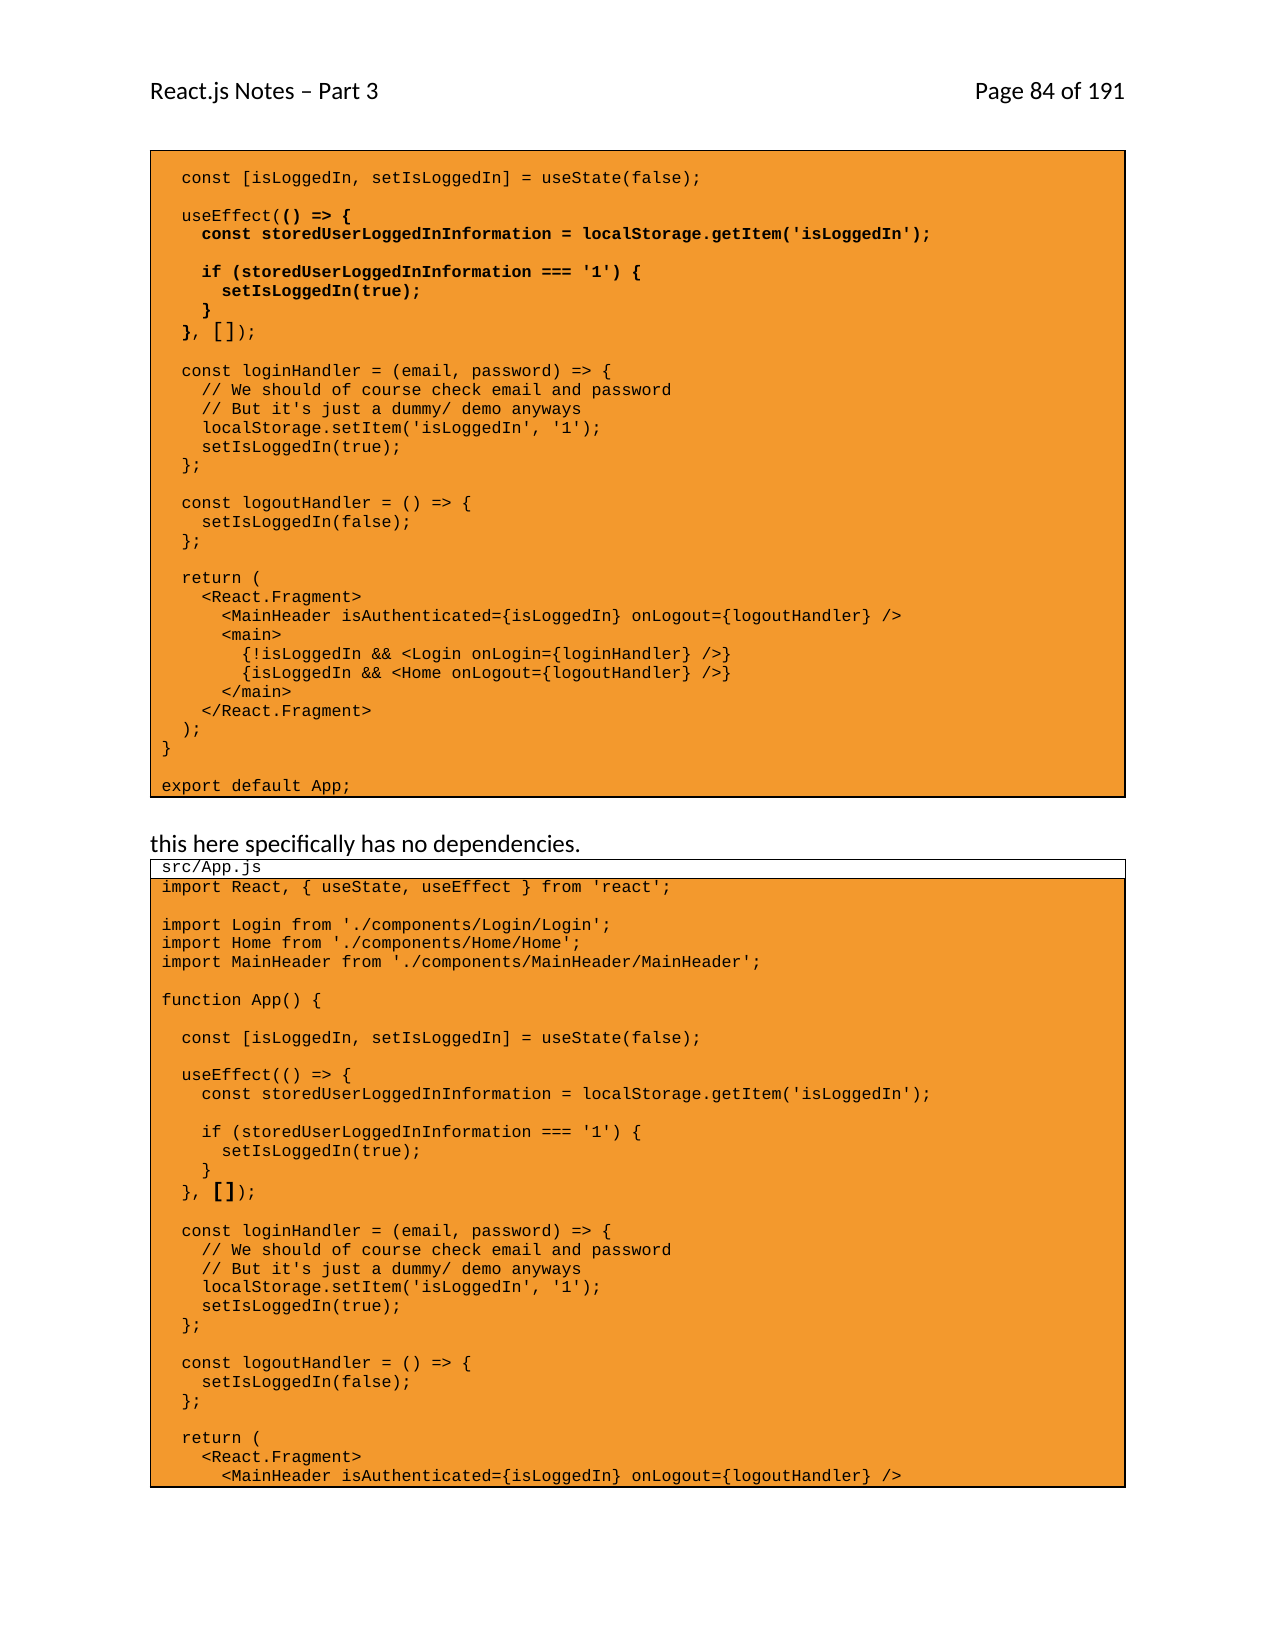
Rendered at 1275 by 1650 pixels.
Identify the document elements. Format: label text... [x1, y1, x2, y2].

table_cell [151, 879, 1124, 1486]
table_header src/App.js [151, 860, 1125, 878]
text this here specifically has no dependencies. [150, 828, 1125, 858]
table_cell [151, 151, 1124, 796]
